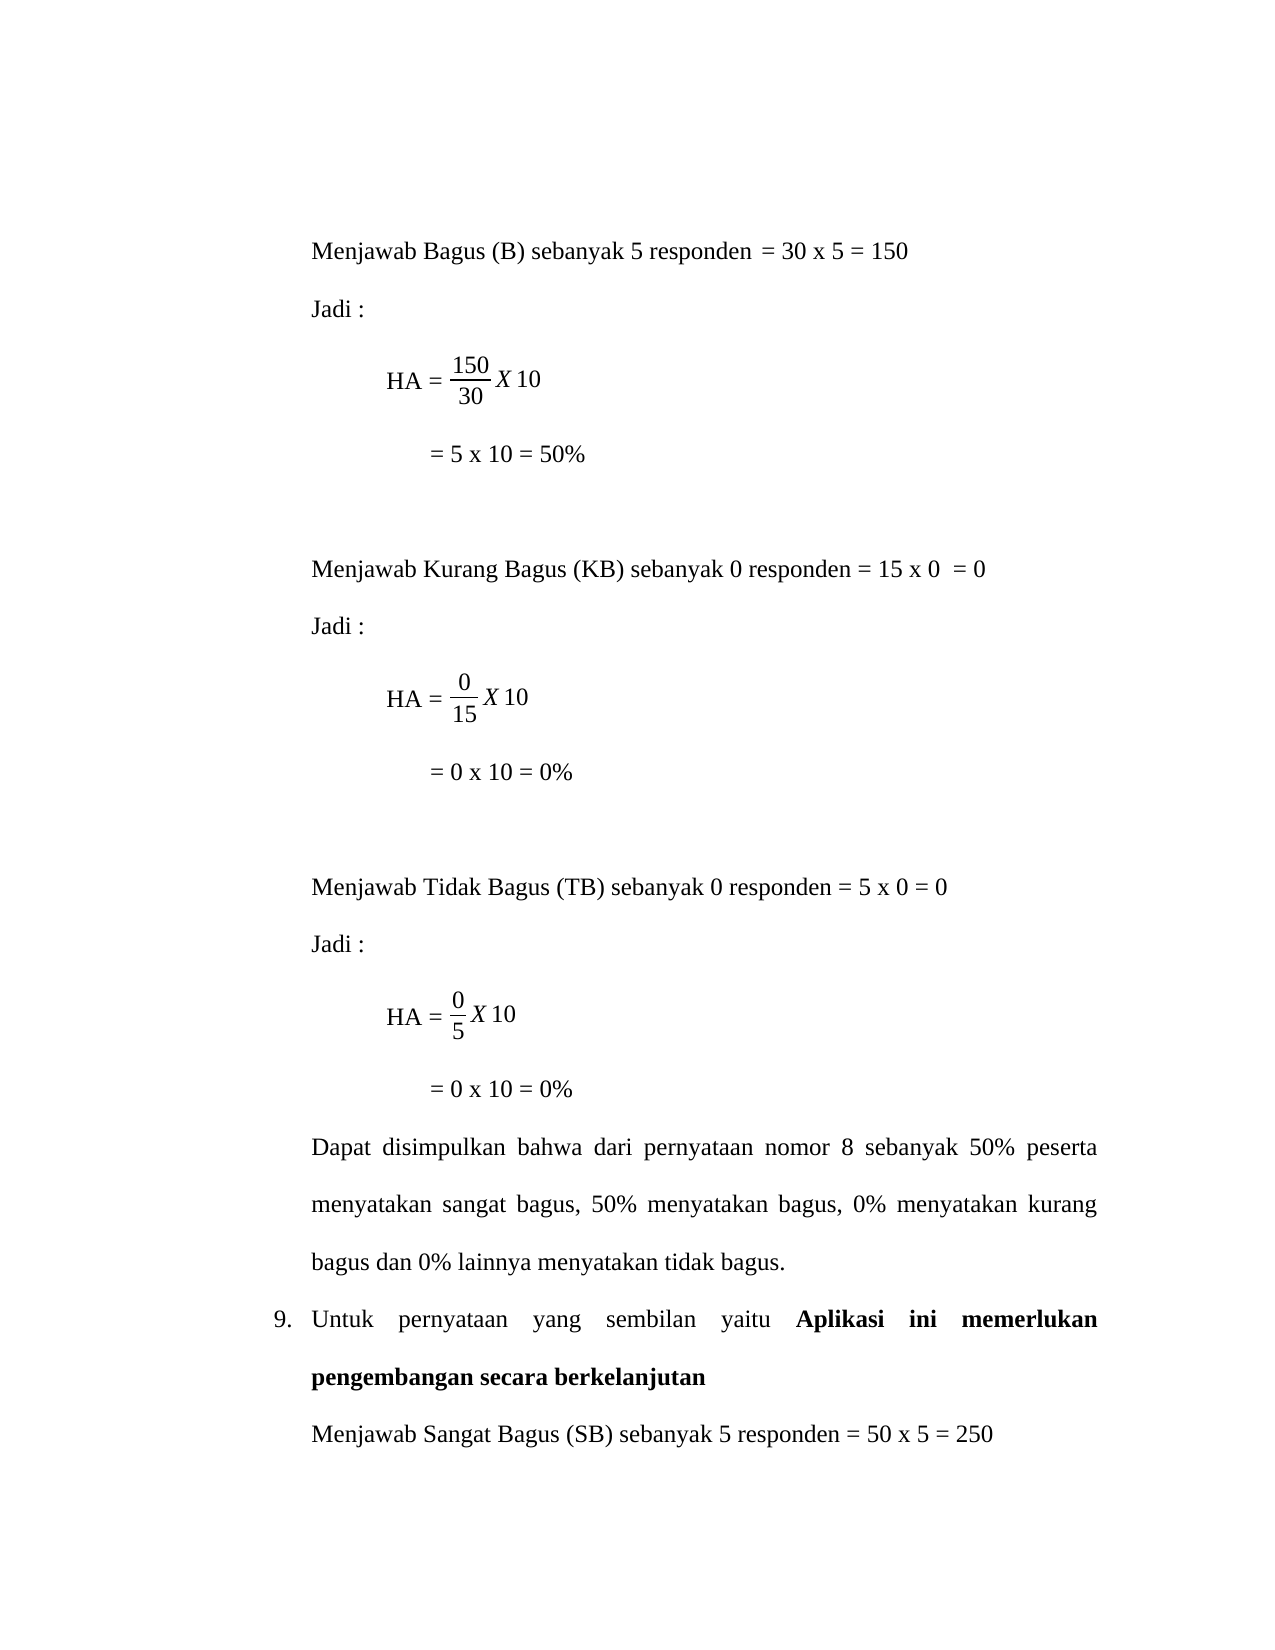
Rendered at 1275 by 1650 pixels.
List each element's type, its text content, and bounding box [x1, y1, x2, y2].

list Menjawab Kurang Bagus (KB) sebanyak 0 responden = 15 x 0 = 0 [311, 554, 1098, 583]
list Menjawab Sangat Bagus (SB) sebanyak 5 responden = 50 x 5 = 250 [311, 1419, 1098, 1448]
list Menjawab Bagus (B) sebanyak 5 responden = 30 x 5 = 150 [311, 236, 1098, 265]
list Dapat disimpulkan bahwa dari pernyataan nomor 8 sebanyak 50% peserta menyatakan sangat bagus, 50% menyatakan bagus, 0% menyatakan kurang bagus dan 0% lainnya menyatakan tidak bagus. [311, 1132, 1098, 1276]
list = 0 x 10 = 0% [311, 757, 1098, 785]
list Jadi : [311, 294, 1098, 322]
list Untuk pernyataan yang sembilan yaitu Aplikasi ini memerlukan pengembangan secara berkelanjutan [274, 1304, 1098, 1391]
list Jadi : [311, 929, 1098, 958]
list = 5 x 10 = 50% [311, 439, 1098, 468]
list HA = [311, 351, 1098, 410]
list HA = [311, 987, 1098, 1046]
list = 0 x 10 = 0% [311, 1074, 1098, 1103]
list Jadi : [311, 611, 1098, 640]
list Menjawab Tidak Bagus (TB) sebanyak 0 responden = 5 x 0 = 0 [311, 872, 1098, 900]
list HA = [311, 669, 1098, 728]
